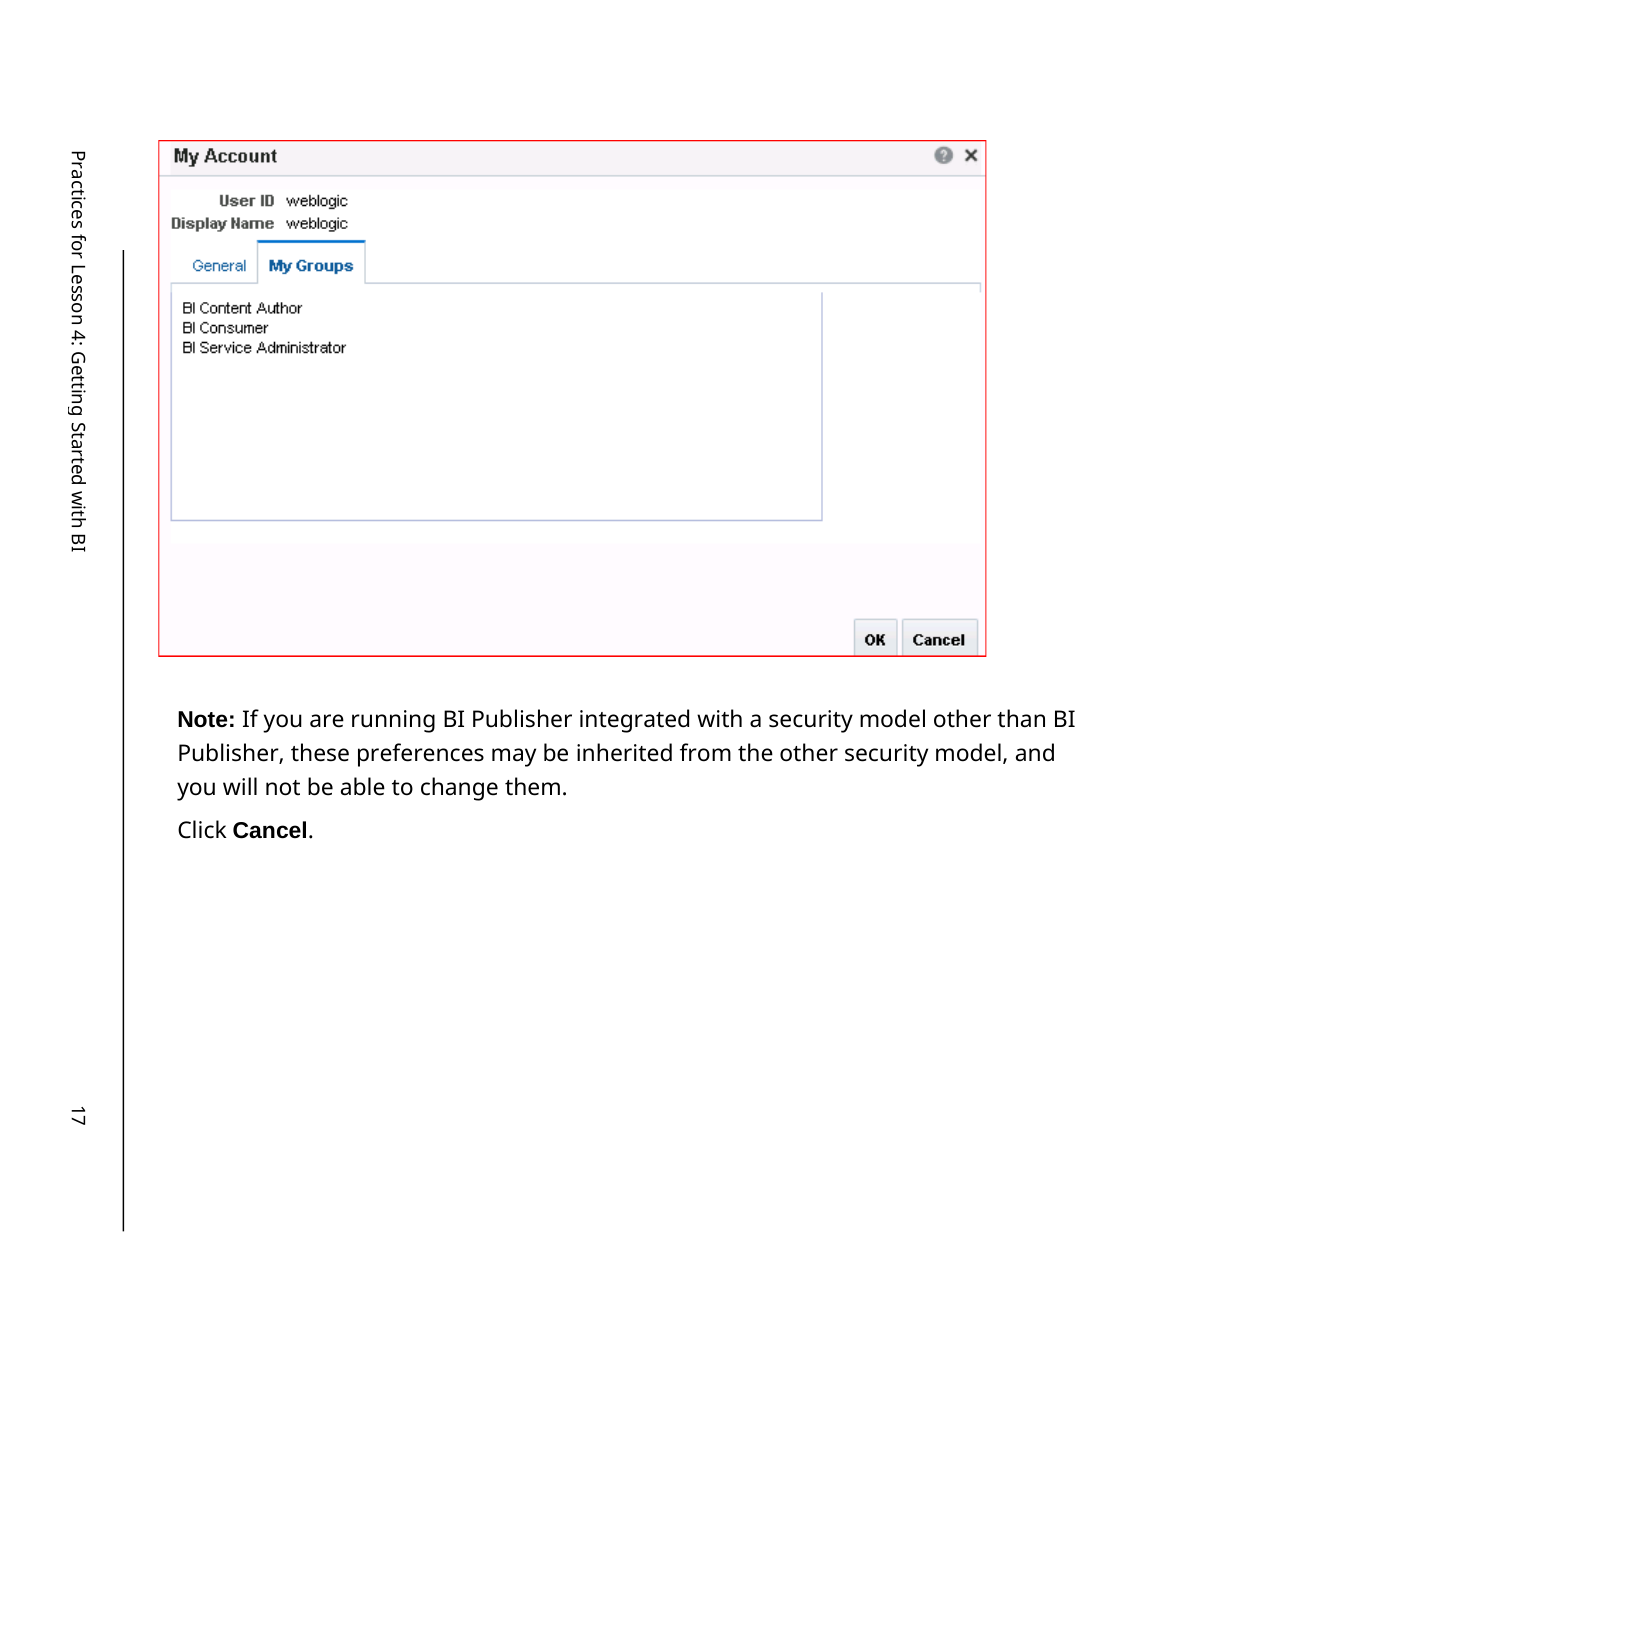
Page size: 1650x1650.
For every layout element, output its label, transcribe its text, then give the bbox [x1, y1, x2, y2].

text Click Cancel. [177, 814, 1414, 846]
picture [158, 140, 987, 657]
text Note: If you are running BI Publisher integrated with a security model other than BI Publisher, these preferences may be inherited from the other security model, and you will not be able to change them. [177, 703, 1083, 803]
